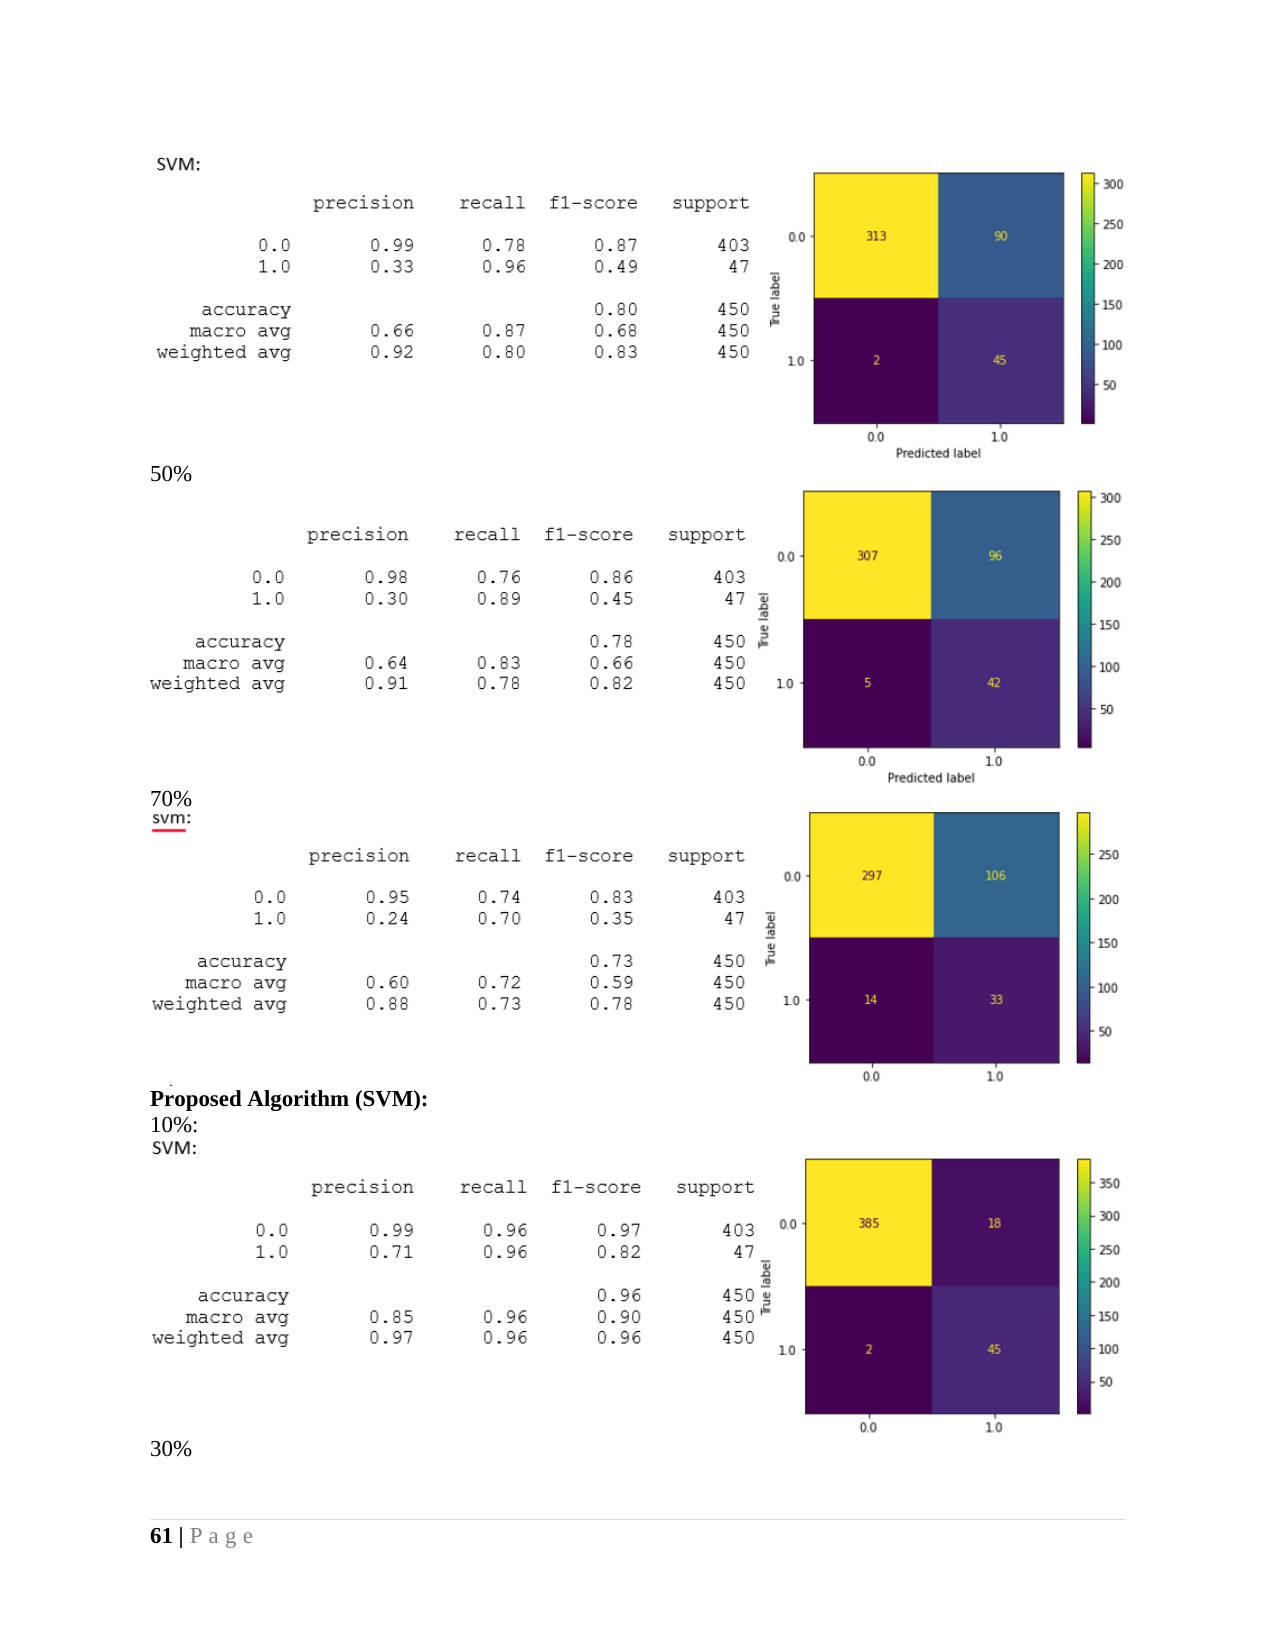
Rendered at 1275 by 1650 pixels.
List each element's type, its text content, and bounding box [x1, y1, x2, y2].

text 10%: [150, 1111, 1125, 1137]
picture [150, 486, 1125, 785]
text 70% [150, 785, 1125, 811]
text 30% [150, 1436, 1125, 1462]
text 50% [150, 460, 1125, 486]
picture [150, 150, 1125, 460]
text Proposed Algorithm (SVM): [150, 1086, 1125, 1111]
picture [150, 1137, 1125, 1436]
picture [150, 811, 1125, 1086]
